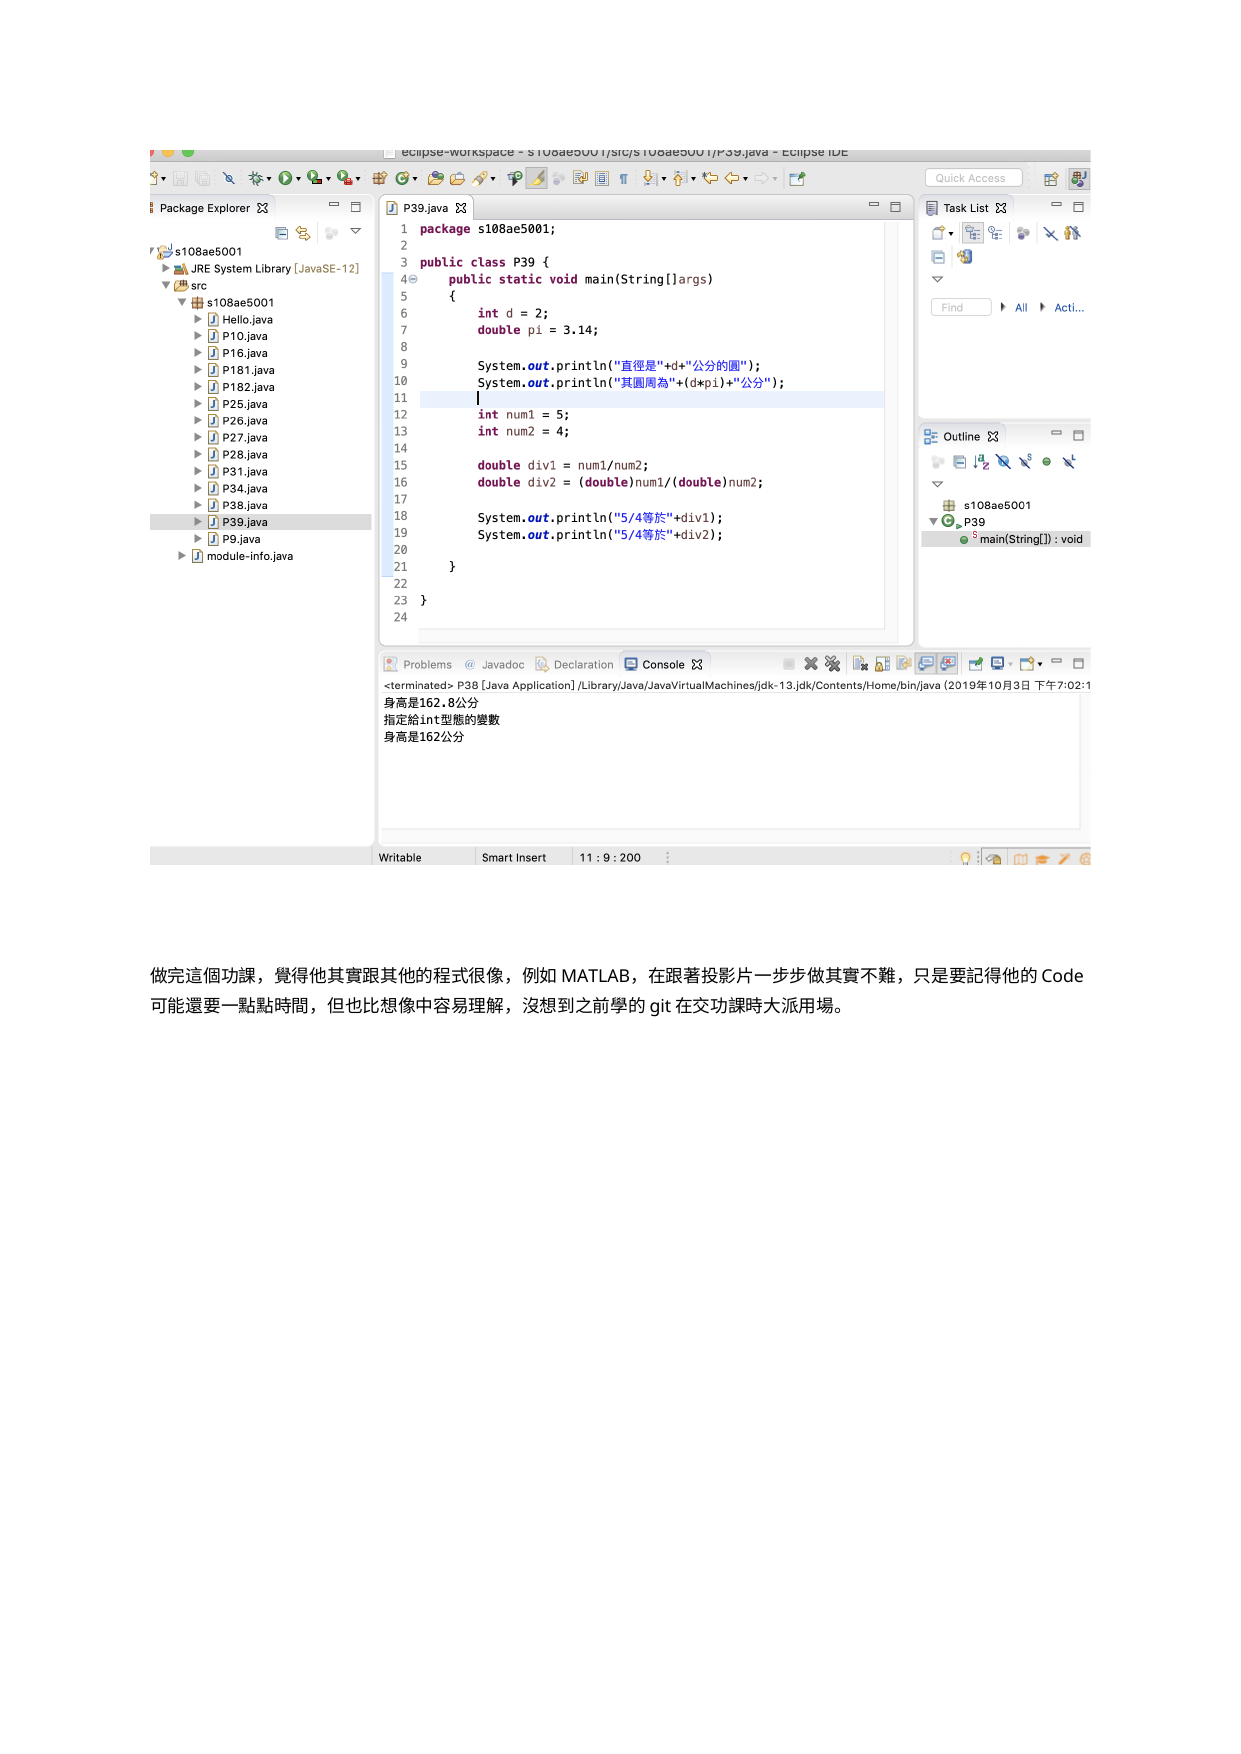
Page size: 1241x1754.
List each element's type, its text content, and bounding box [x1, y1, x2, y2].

text 做完這個功課，覺得他其實跟其他的程式很像，例如MATLAB，在跟著投影片一步步做其實不難，只是要記得他的Code可能還要一點點時間，但也比想像中容易理解，沒想到之前學的git在交功課時大派用場。 [150, 962, 1090, 1017]
picture [150, 150, 1091, 865]
